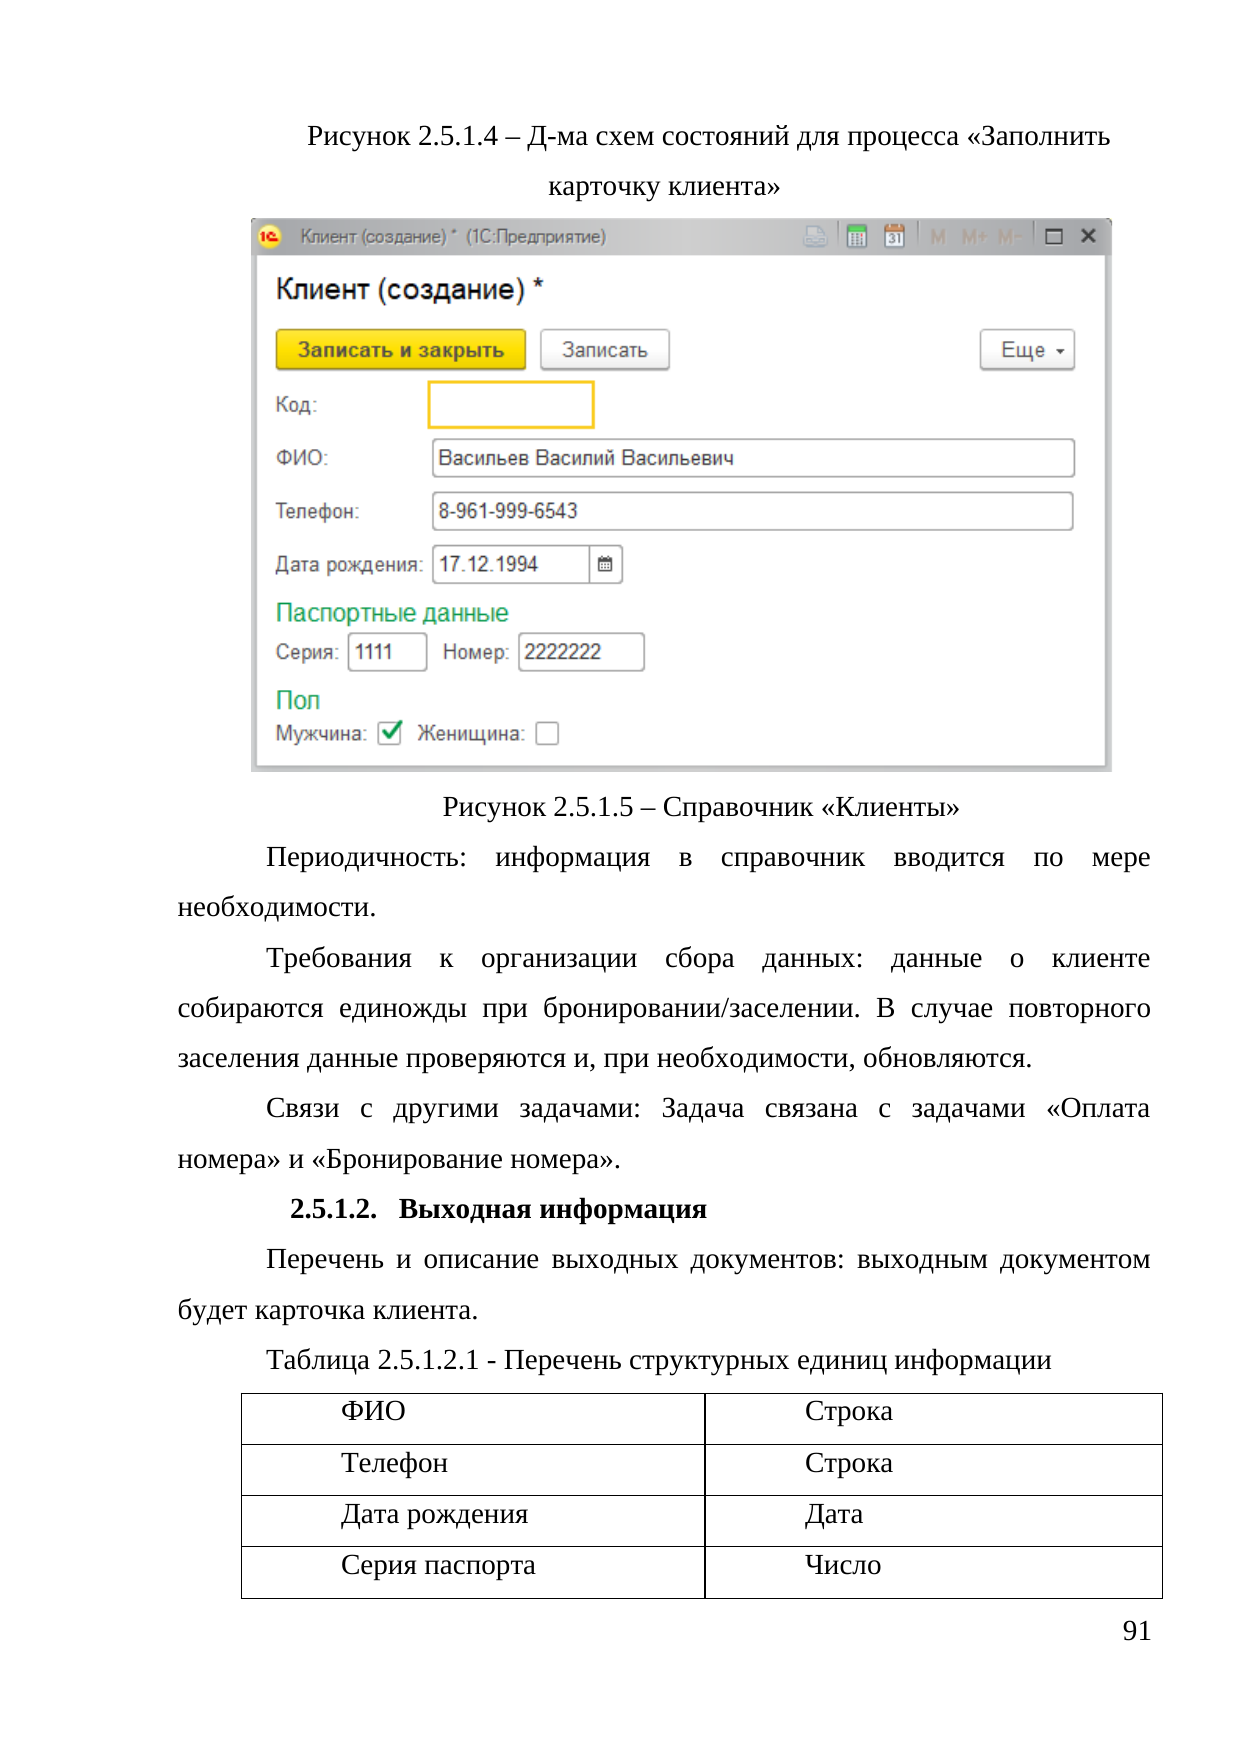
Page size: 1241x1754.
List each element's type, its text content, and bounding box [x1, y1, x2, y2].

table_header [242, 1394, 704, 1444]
list Периодичность: информация в справочник вводится по мере необходимости. [177, 839, 1152, 923]
text Рисунок 2.5.1.4 – Д-ма схем состояний для процесса «Заполнить карточку клиента» [177, 118, 1152, 202]
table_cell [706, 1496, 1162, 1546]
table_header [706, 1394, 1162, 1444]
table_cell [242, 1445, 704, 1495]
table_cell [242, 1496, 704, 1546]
list Перечень и описание выходных документов: выходным документом будет карточка клиента. [177, 1242, 1152, 1325]
list Выходная информация [290, 1191, 1152, 1225]
list Требования к организации сбора данных: данные о клиенте собираются единожды при бронировании/заселении. В случае повторного заселения данные проверяются и, при необходимости, обновляются. [177, 940, 1152, 1074]
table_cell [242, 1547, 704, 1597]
list Рисунок 2.5.1.5 – Справочник «Клиенты» [177, 789, 1152, 822]
list Связи с другими задачами: Задача связана с задачами «Оплата номера» и «Бронирование номера». [177, 1091, 1152, 1174]
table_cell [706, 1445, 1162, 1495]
list Таблица 2.5.1.2.1 - Перечень структурных единиц информации [177, 1342, 1152, 1376]
picture [251, 218, 1113, 772]
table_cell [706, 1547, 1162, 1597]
